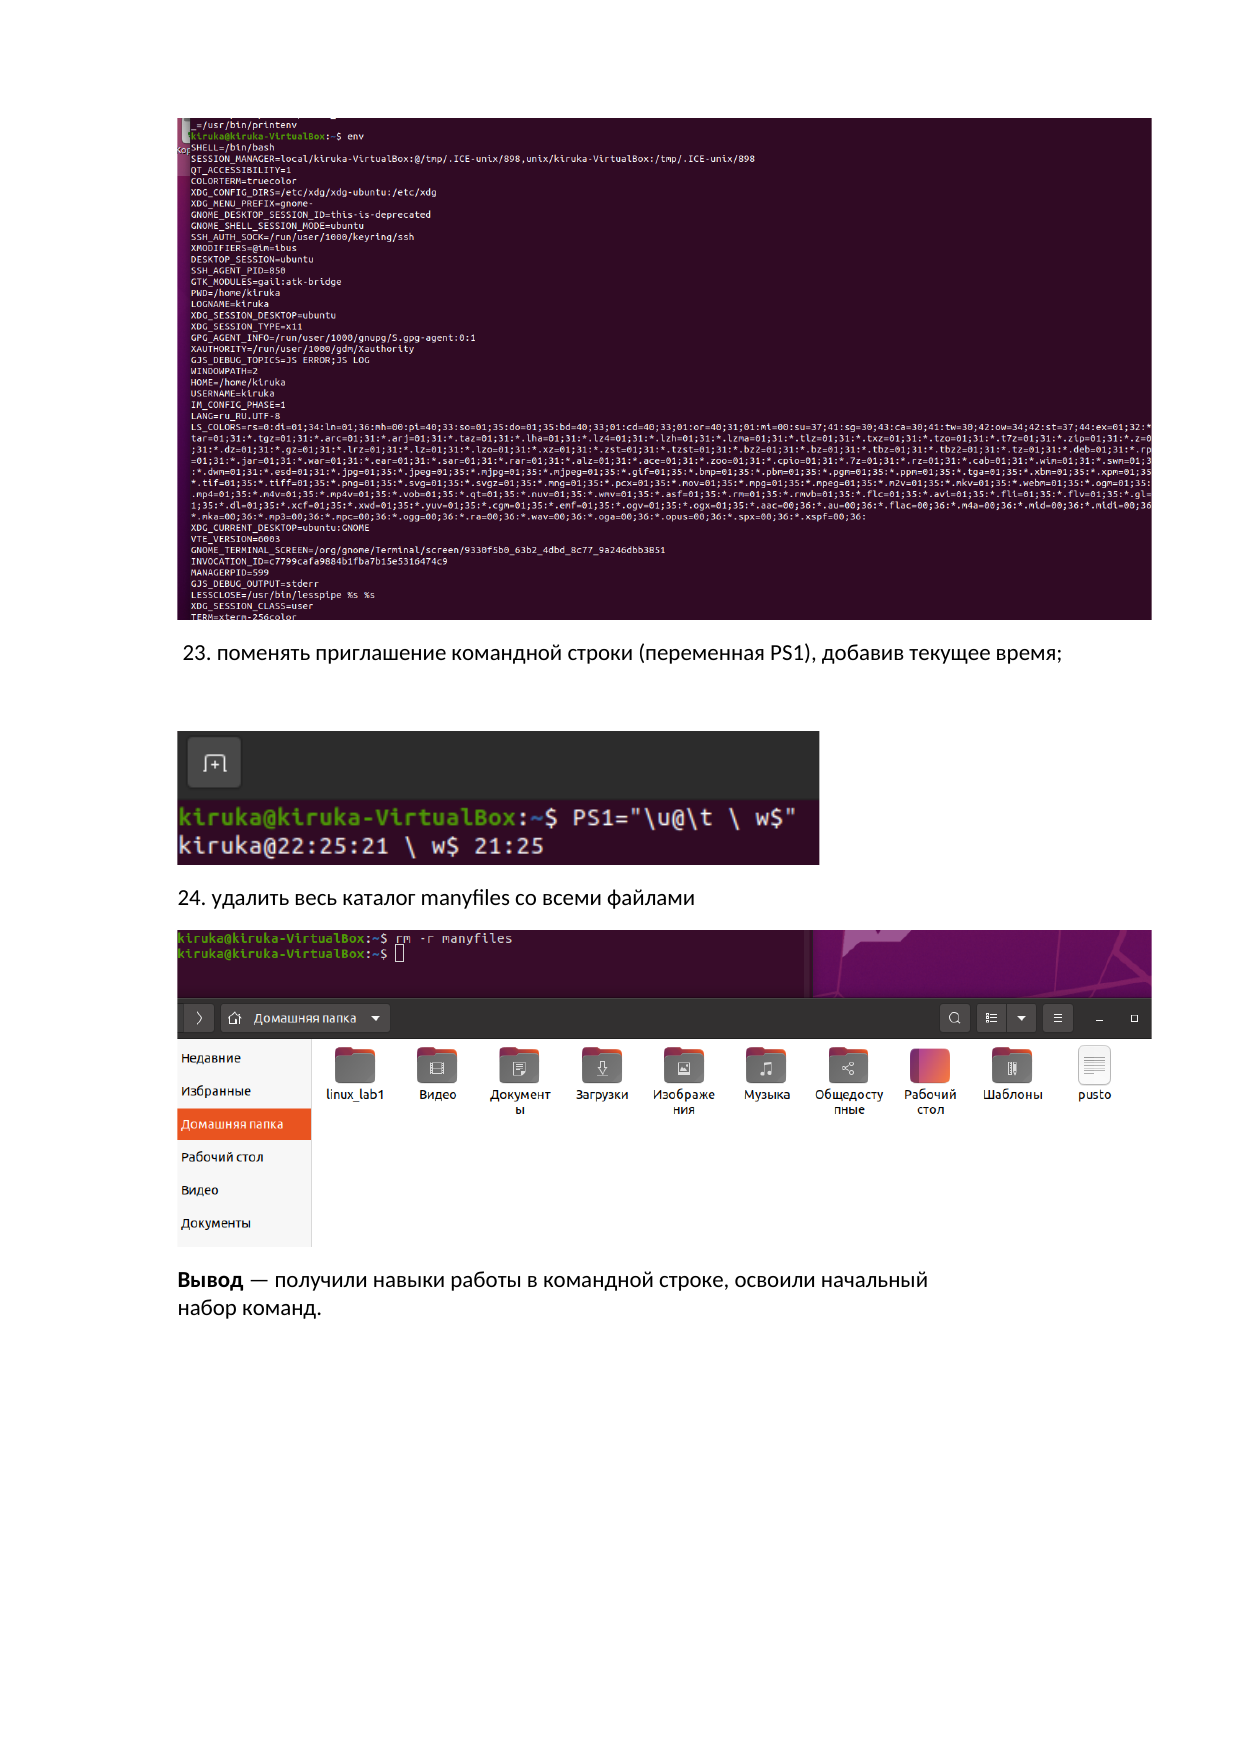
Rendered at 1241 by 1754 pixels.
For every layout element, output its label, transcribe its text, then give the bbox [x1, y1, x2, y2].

text 24. удалить весь каталог manyfiles со всеми файлами [177, 883, 1152, 912]
text 23. поменять приглашение командной строки (переменная PS1), добавив текущее время; [177, 638, 1152, 666]
picture [177, 118, 1152, 620]
picture [177, 731, 820, 865]
picture [177, 930, 1152, 1247]
text набор команд. [177, 1293, 1152, 1321]
text Вывод — получили навыки работы в командной строке, освоили начальный [177, 1265, 1152, 1293]
